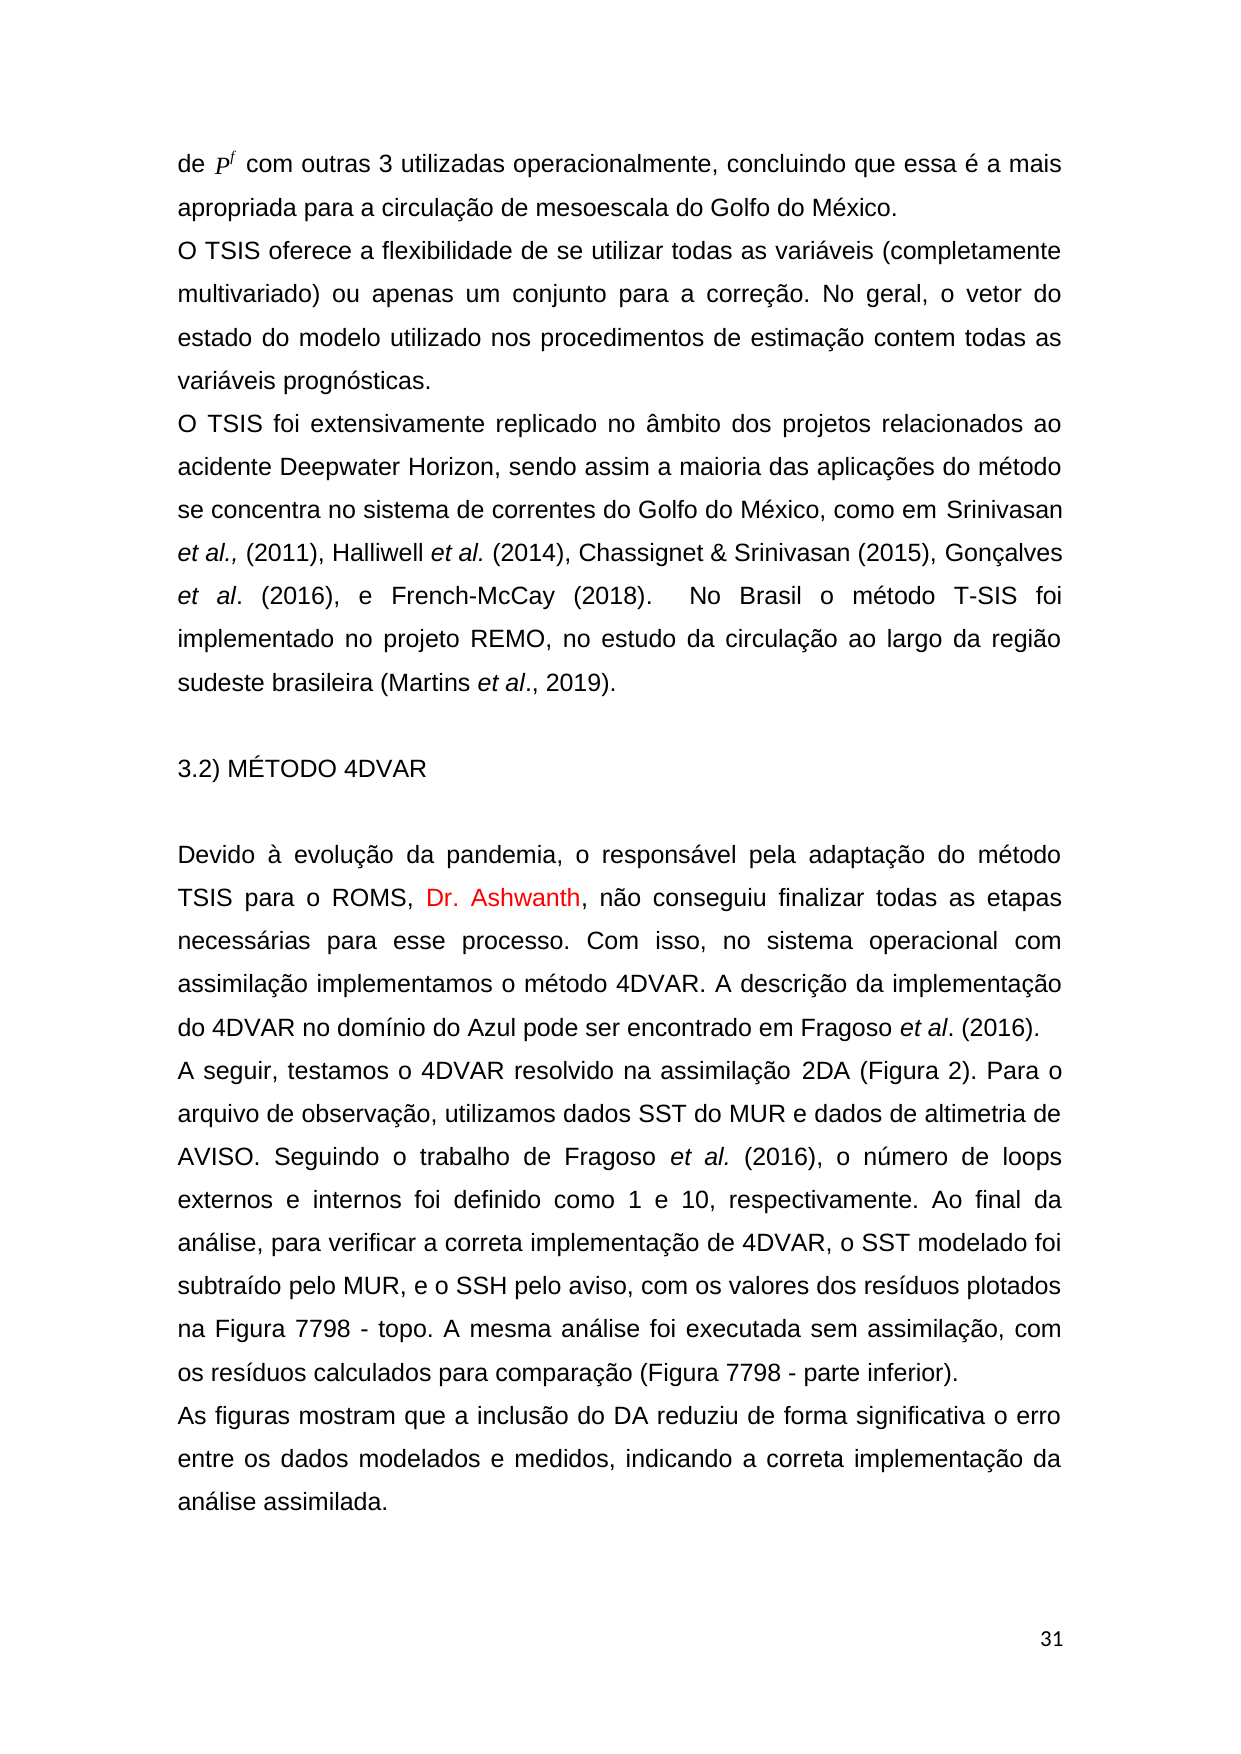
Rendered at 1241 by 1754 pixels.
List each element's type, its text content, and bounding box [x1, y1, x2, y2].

text O TSIS foi extensivamente replicado no âmbito dos projetos relacionados ao acidente Deepwater Horizon, sendo assim a maioria das aplicações do método se concentra no sistema de correntes do Golfo do México, como em Srinivasan et al., (2011), Halliwell et al. (2014), Chassignet & Srinivasan (2015), Gonçalves et al. (2016), e French-McCay (2018). No Brasil o método T-SIS foi implementado no projeto REMO, no estudo da circulação ao largo da região sudeste brasileira (Martins et al., 2019). [177, 409, 1063, 696]
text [177, 148, 1063, 222]
text Devido à evolução da pandemia, o responsável pela adaptação do método TSIS para o ROMS, Dr. Ashwanth, não conseguiu finalizar todas as etapas necessárias para esse processo. Com isso, no sistema operacional com assimilação implementamos o método 4DVAR. A descrição da implementação do 4DVAR no domínio do Azul pode ser encontrado em Fragoso et al. (2016). [177, 840, 1063, 1041]
text As figuras mostram que a inclusão do DA reduziu de forma significativa o erro entre os dados modelados e medidos, indicando a correta implementação da análise assimilada. [177, 1401, 1063, 1516]
text O TSIS oferece a flexibilidade de se utilizar todas as variáveis (completamente multivariado) ou apenas um conjunto para a correção. No geral, o vetor do estado do modelo utilizado nos procedimentos de estimação contem todas as variáveis prognósticas. [177, 236, 1063, 394]
text A seguir, testamos o 4DVAR resolvido na assimilação 2DA (Figura 2). Para o arquivo de observação, utilizamos dados SST do MUR e dados de altimetria de AVISO. Seguindo o trabalho de Fragoso et al. (2016), o número de loops externos e internos foi definido como 1 e 10, respectivamente. Ao final da análise, para verificar a correta implementação de 4DVAR, o SST modelado foi subtraído pelo MUR, e o SSH pelo aviso, com os valores dos resíduos plotados na Figura 7798 - topo. A mesma análise foi executada sem assimilação, com os resíduos calculados para comparação (Figura 7798 - parte inferior). [177, 1056, 1063, 1386]
text 3.2) MÉTODO 4DVAR [177, 754, 1063, 782]
